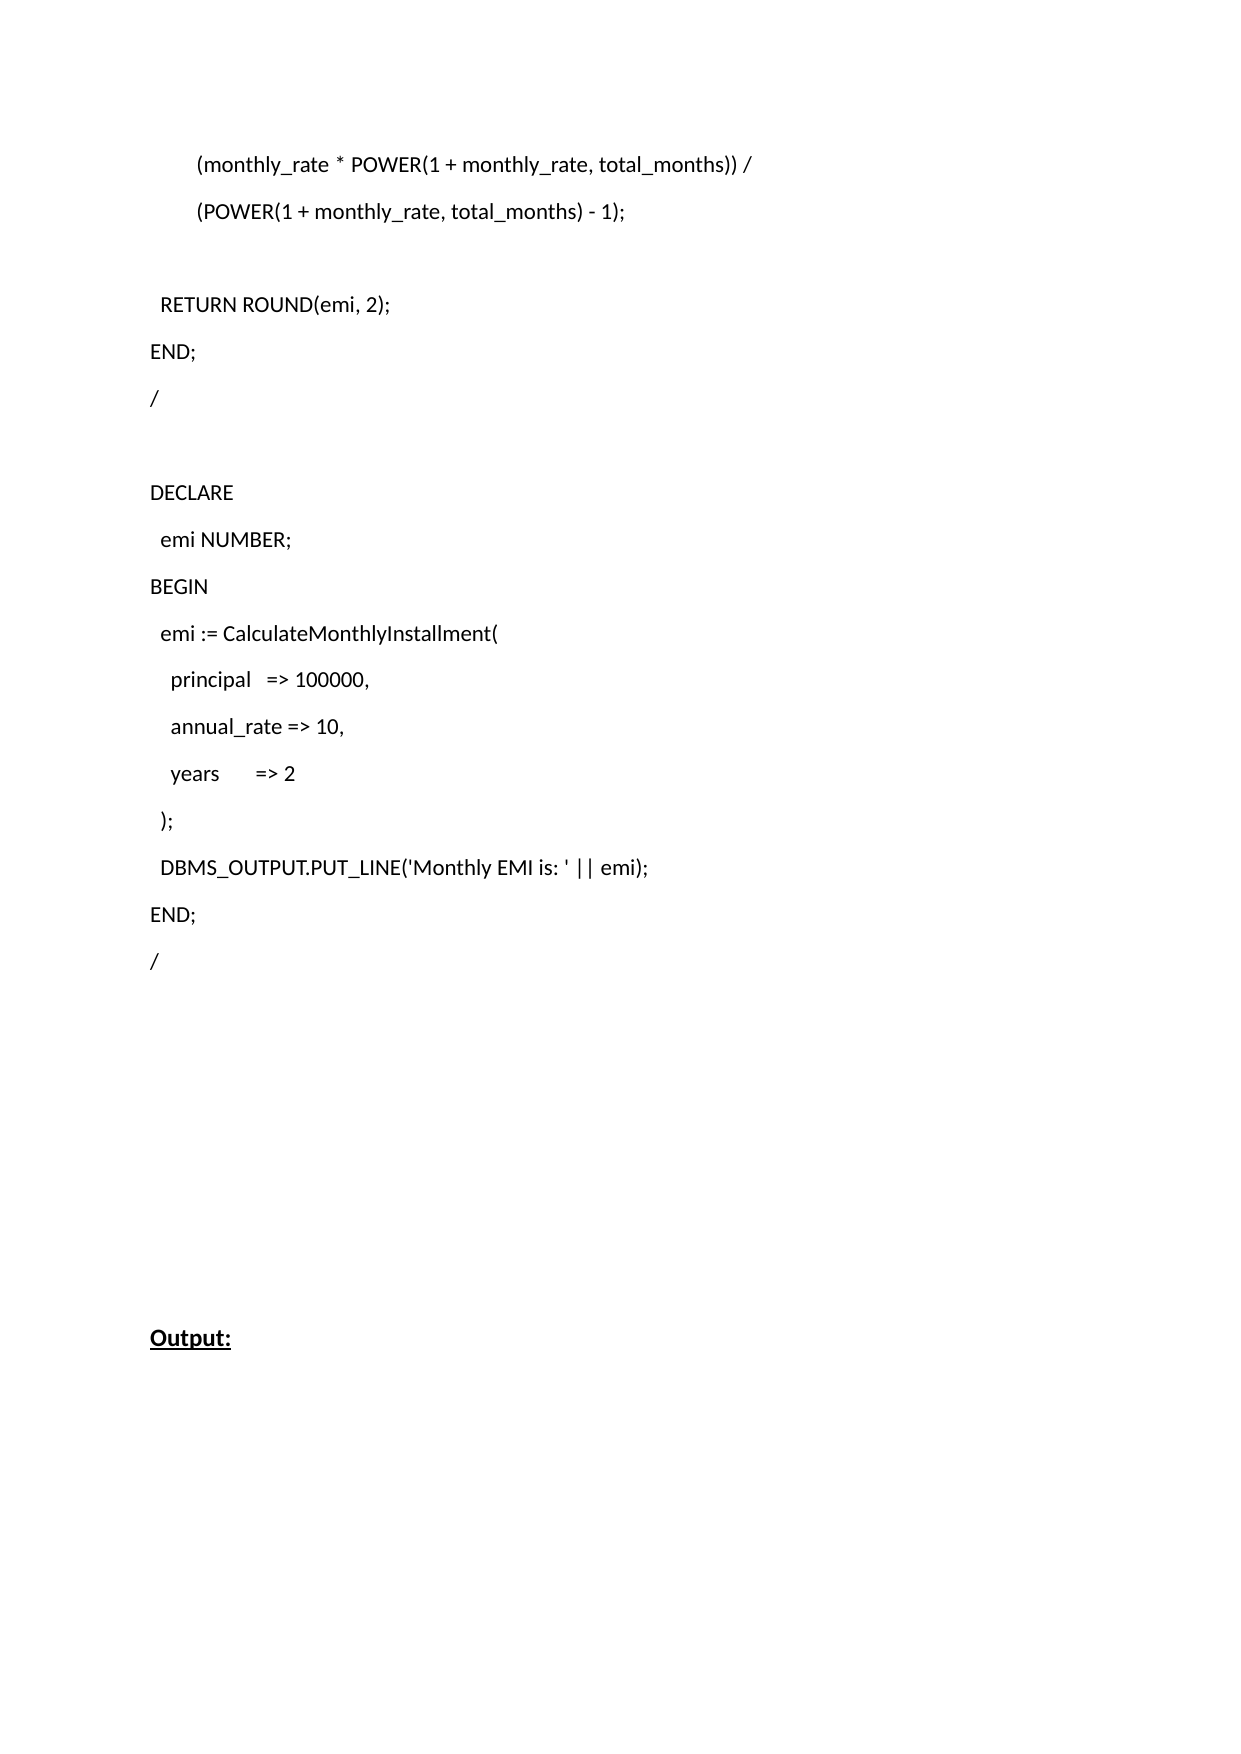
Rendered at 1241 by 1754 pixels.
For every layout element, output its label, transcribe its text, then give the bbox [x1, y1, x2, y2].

text DECLARE [150, 478, 1090, 506]
text / [150, 384, 1090, 412]
text ); [150, 806, 1090, 834]
text BEGIN [150, 572, 1090, 600]
text principal => 100000, [150, 666, 1090, 694]
text (monthly_rate * POWER(1 + monthly_rate, total_months)) / [150, 150, 1090, 178]
text END; [150, 337, 1090, 366]
text years => 2 [150, 759, 1090, 787]
text emi NUMBER; [150, 525, 1090, 553]
text / [150, 947, 1090, 975]
text END; [150, 900, 1090, 928]
text emi := CalculateMonthlyInstallment( [150, 619, 1090, 647]
text DBMS_OUTPUT.PUT_LINE('Monthly EMI is: ' || emi); [150, 853, 1090, 881]
text RETURN ROUND(emi, 2); [150, 291, 1090, 319]
text Output: [150, 1322, 1090, 1352]
text (POWER(1 + monthly_rate, total_months) - 1); [150, 197, 1090, 225]
text annual_rate => 10, [150, 712, 1090, 741]
